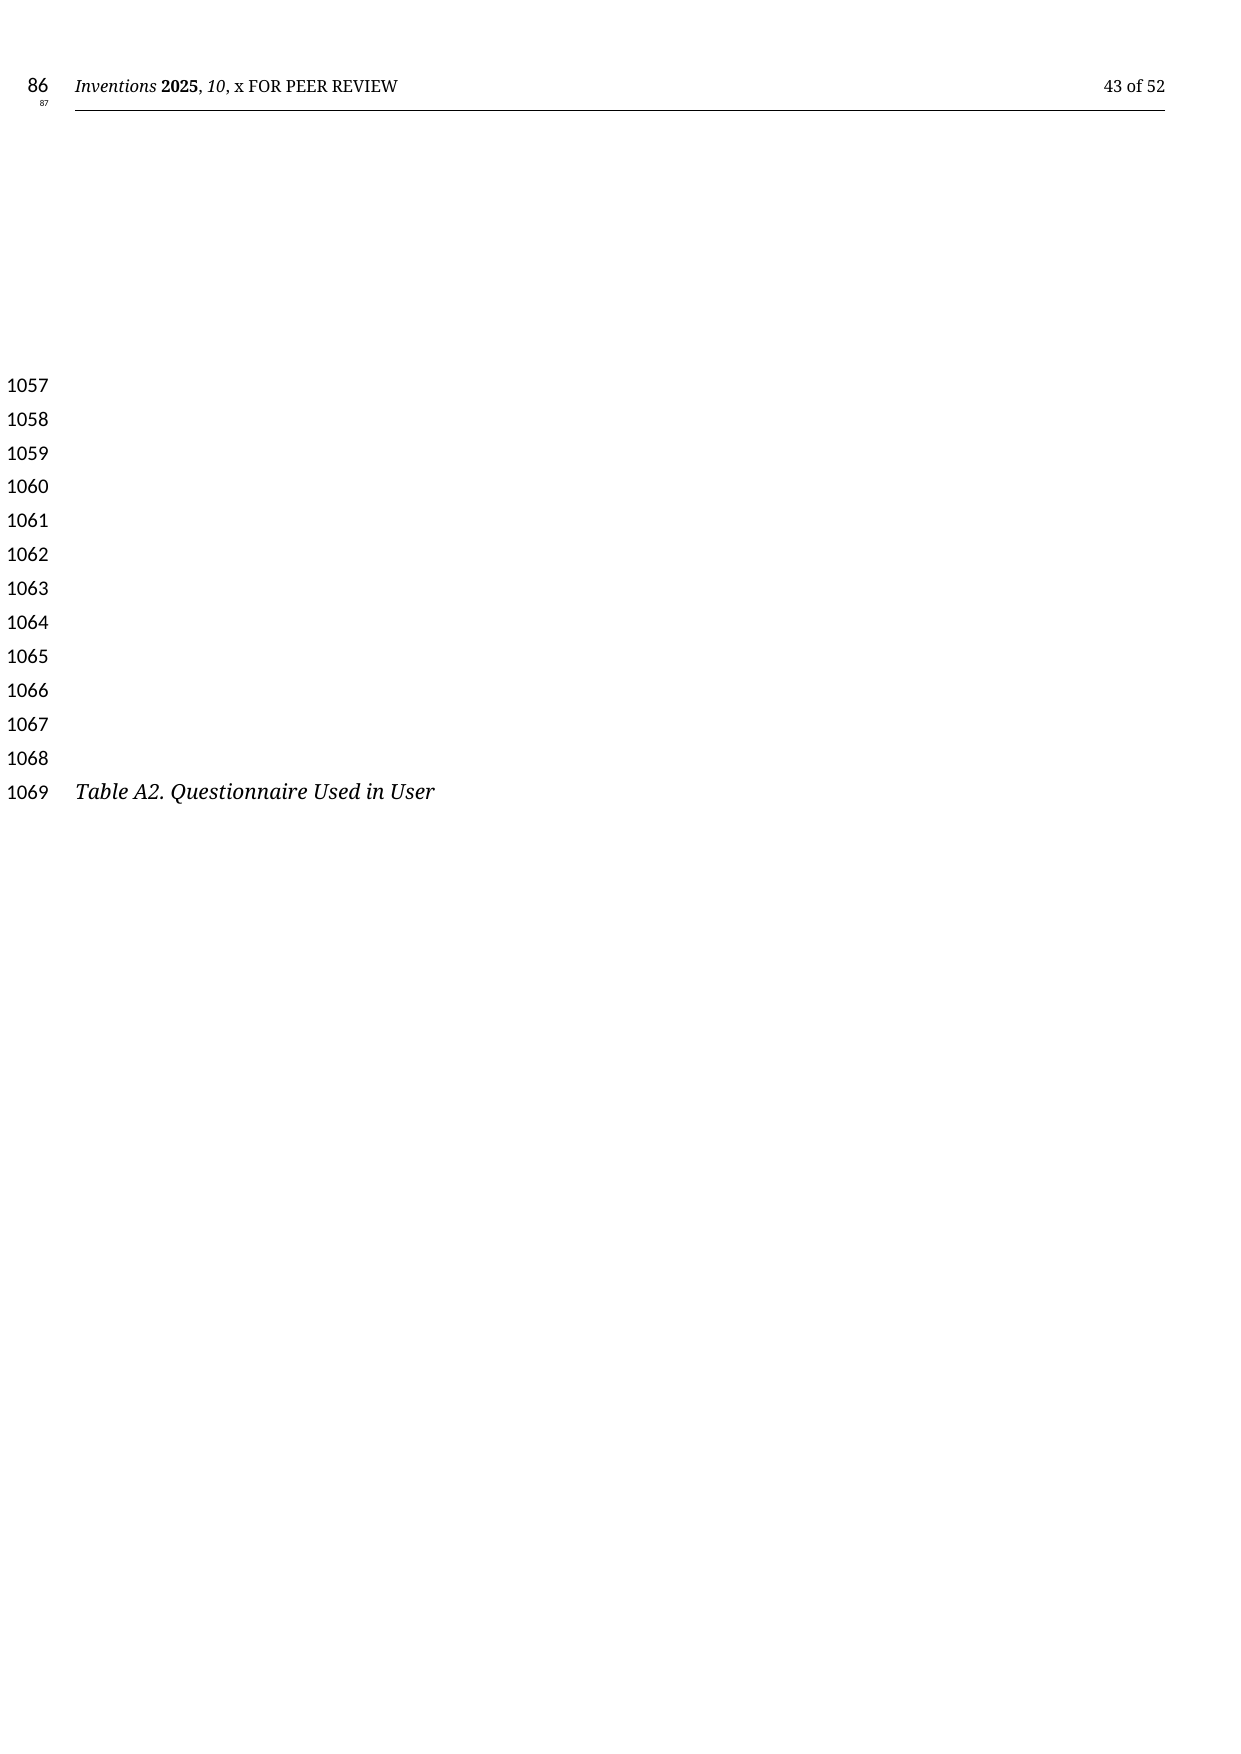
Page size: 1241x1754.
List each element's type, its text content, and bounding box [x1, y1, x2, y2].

text Table A2. Questionnaire Used in User [75, 774, 1165, 808]
